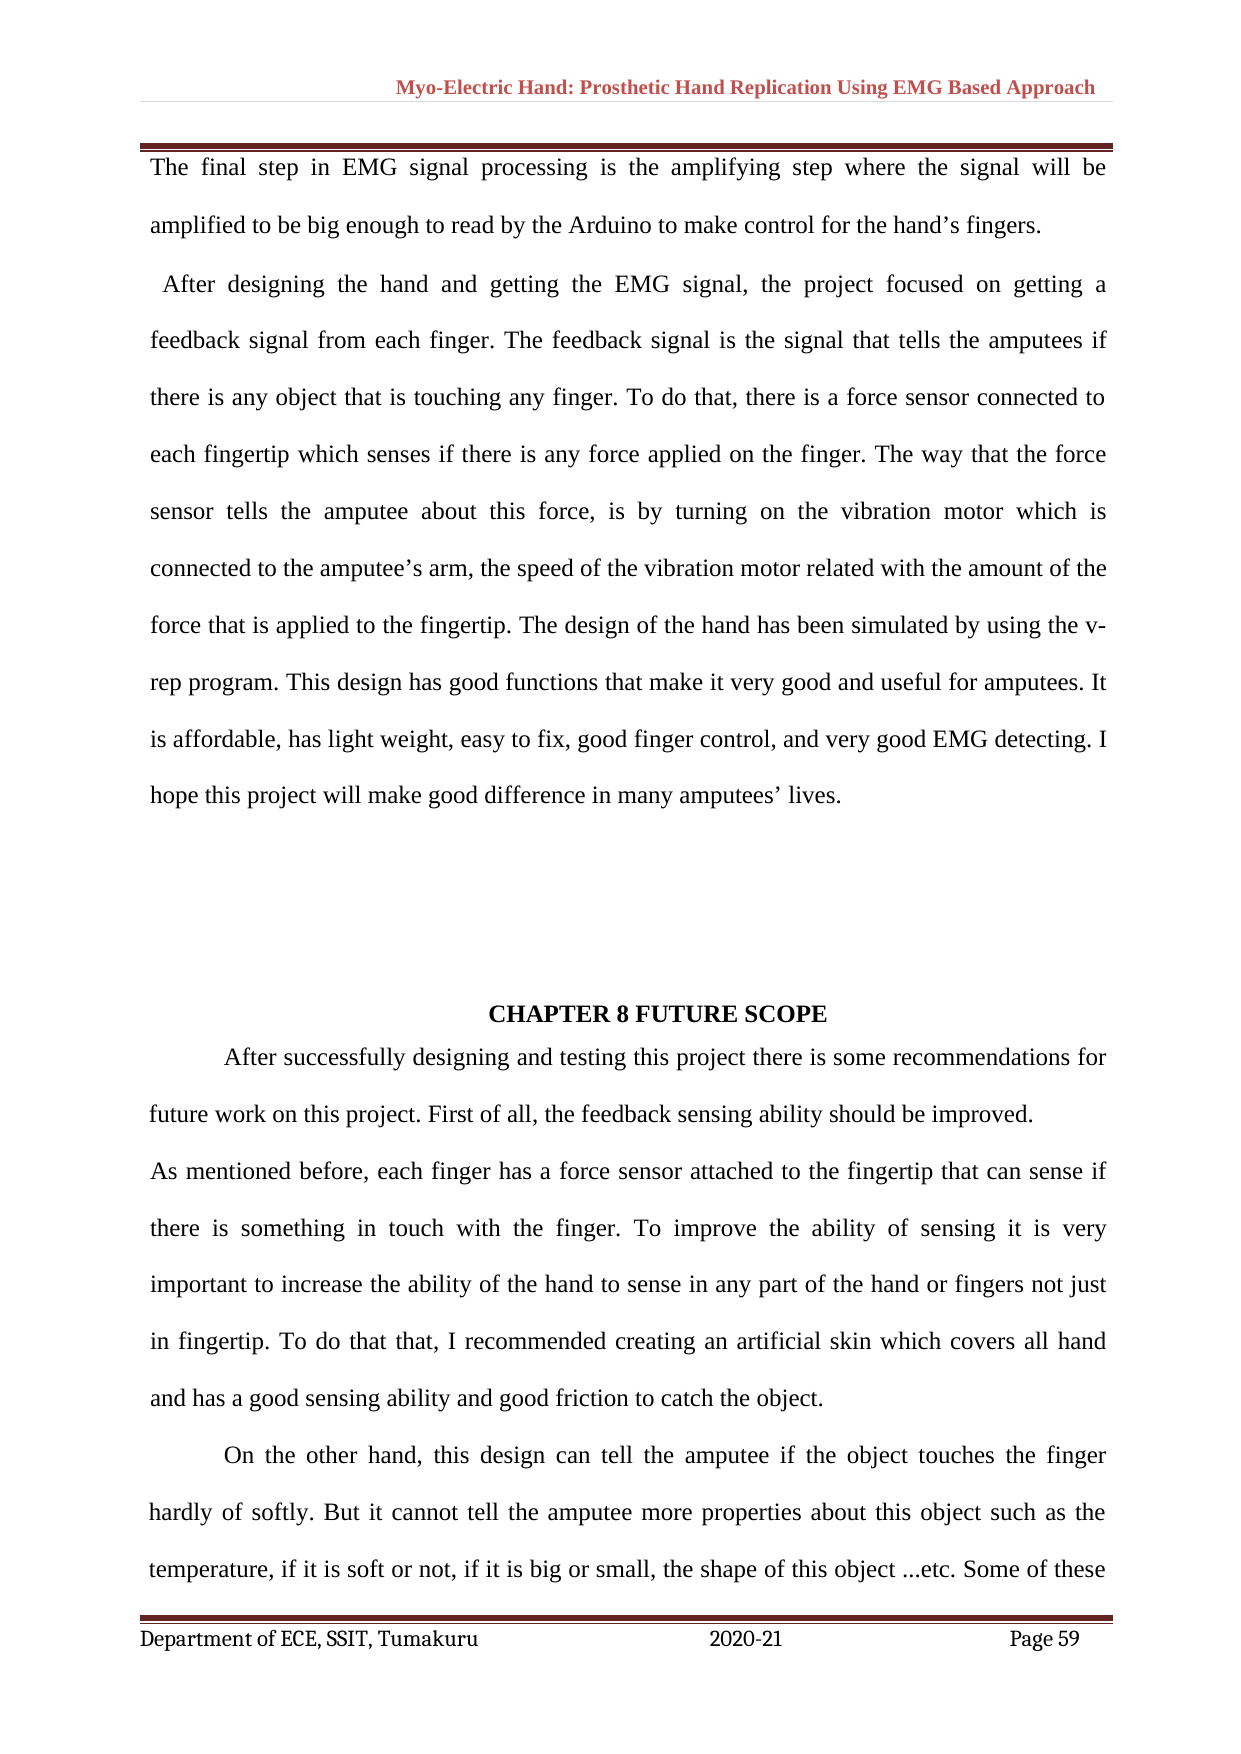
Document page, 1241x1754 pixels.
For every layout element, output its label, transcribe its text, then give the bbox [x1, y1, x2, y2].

text CHAPTER 8 FUTURE SCOPE [225, 999, 1091, 1028]
text After designing the hand and getting the EMG signal, the project focused on getting a feedback signal from each finger. The feedback signal is the signal that tells the amputees if there is any object that is touching any finger. To do that, there is a force sensor connected to each fingertip which senses if there is any force applied on the finger. The way that the force sensor tells the amputee about this force, is by turning on the vibration motor which is connected to the amputee’s arm, the speed of the vibration motor related with the amount of the force that is applied to the fingertip. The design of the hand has been simulated by using the v-rep program. This design has good functions that make it very good and useful for amputees. It is affordable, has light weight, easy to fix, good finger control, and very good EMG detecting. I hope this project will make good difference in many amputees’ lives. [150, 269, 1108, 809]
text As mentioned before, each finger has a force sensor attached to the fingertip that can sense if there is something in touch with the finger. To improve the ability of sensing it is very important to increase the ability of the hand to sense in any part of the hand or fingers not just in fingertip. To do that that, I recommended creating an artificial skin which covers all hand and has a good sensing ability and good friction to catch the object. [150, 1156, 1108, 1412]
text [149, 1440, 1108, 1583]
text The final step in EMG signal processing is the amplifying step where the signal will be amplified to be big enough to read by the Arduino to make control for the hand’s fingers. [150, 152, 1108, 239]
text After successfully designing and testing this project there is some recommendations for future work on this project. First of all, the feedback sensing ability should be improved. [149, 1042, 1108, 1128]
